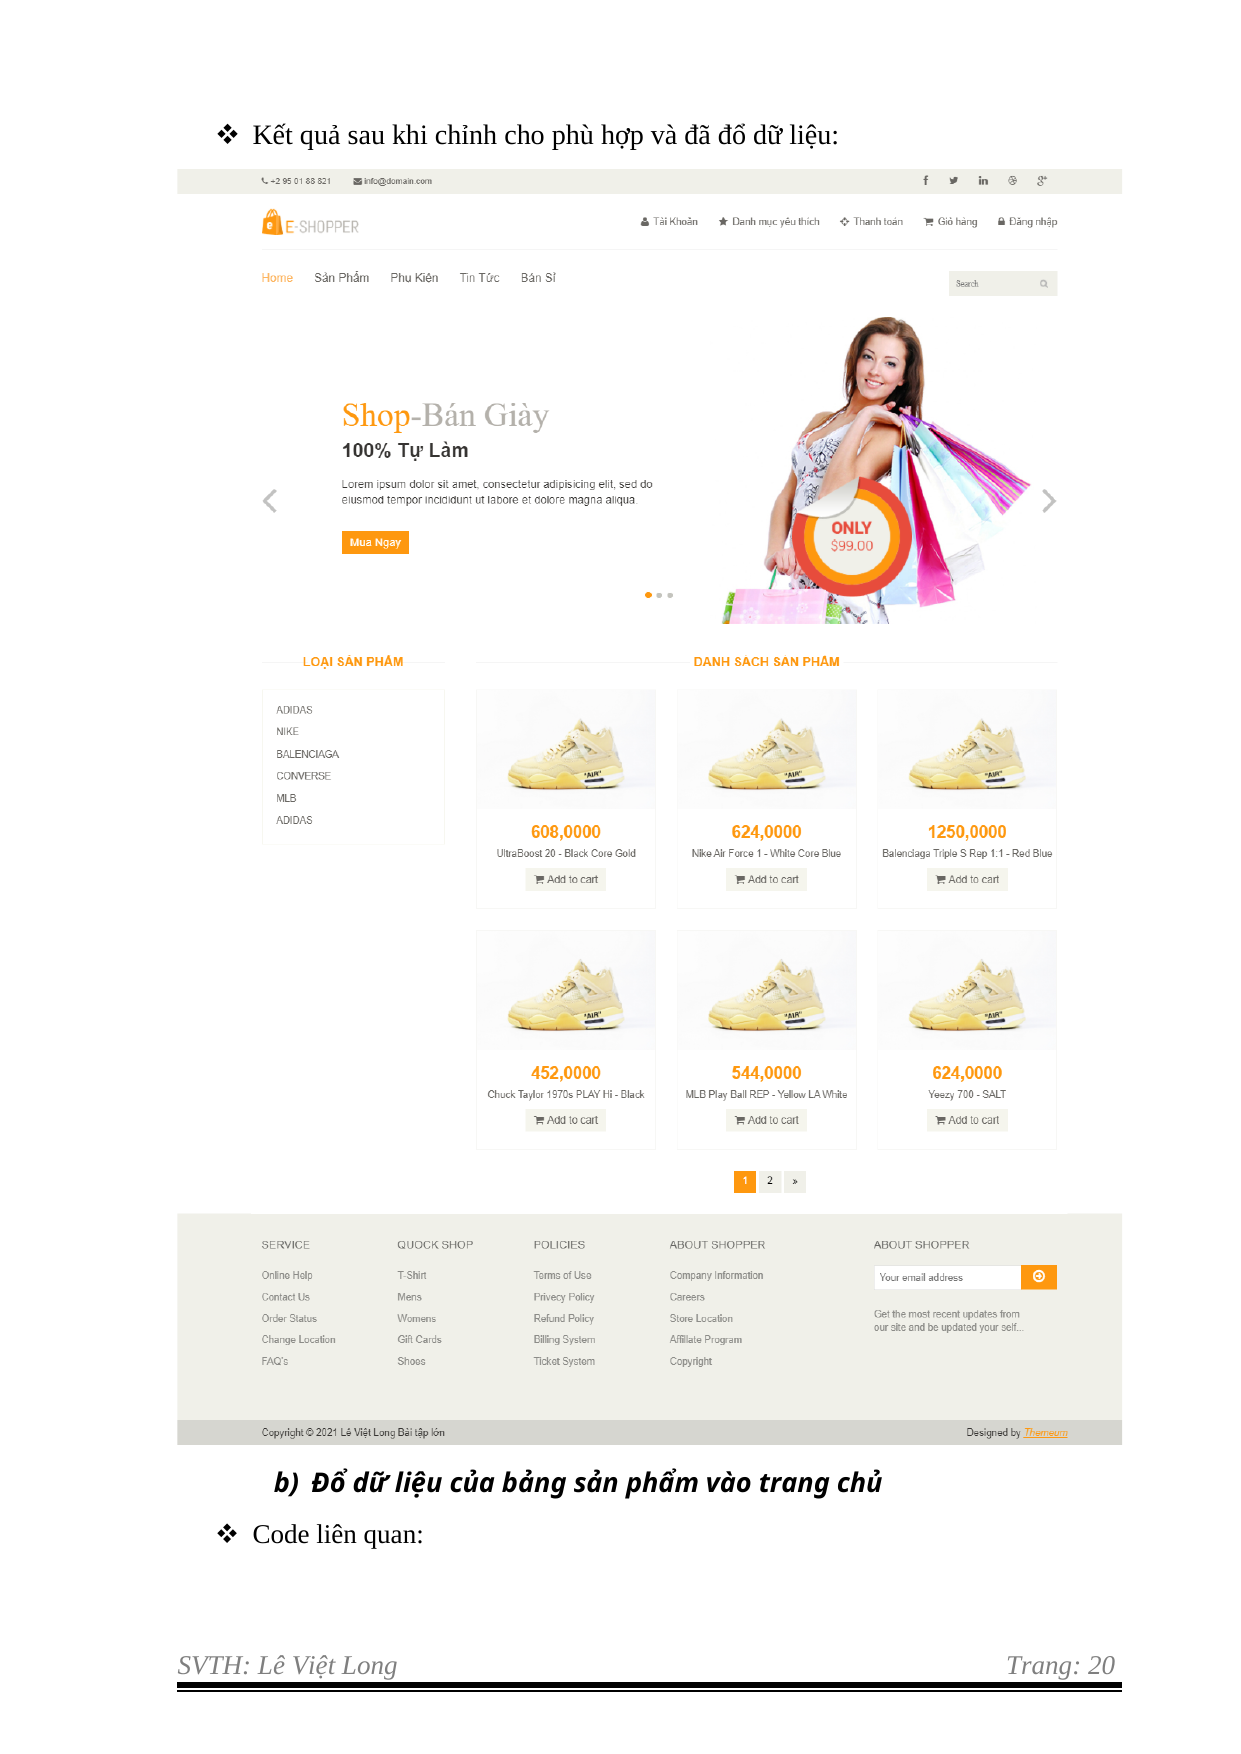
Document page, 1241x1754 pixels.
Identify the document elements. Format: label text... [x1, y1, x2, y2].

list Kết quả sau khi chỉnh cho phù hợp và đã đổ dữ liệu: [215, 118, 1122, 151]
subtitle Đổ dữ liệu của bảng sản phẩm vào trang chủ [274, 1464, 1122, 1501]
picture [177, 169, 1123, 1445]
list Code liên quan: [215, 1518, 1122, 1549]
